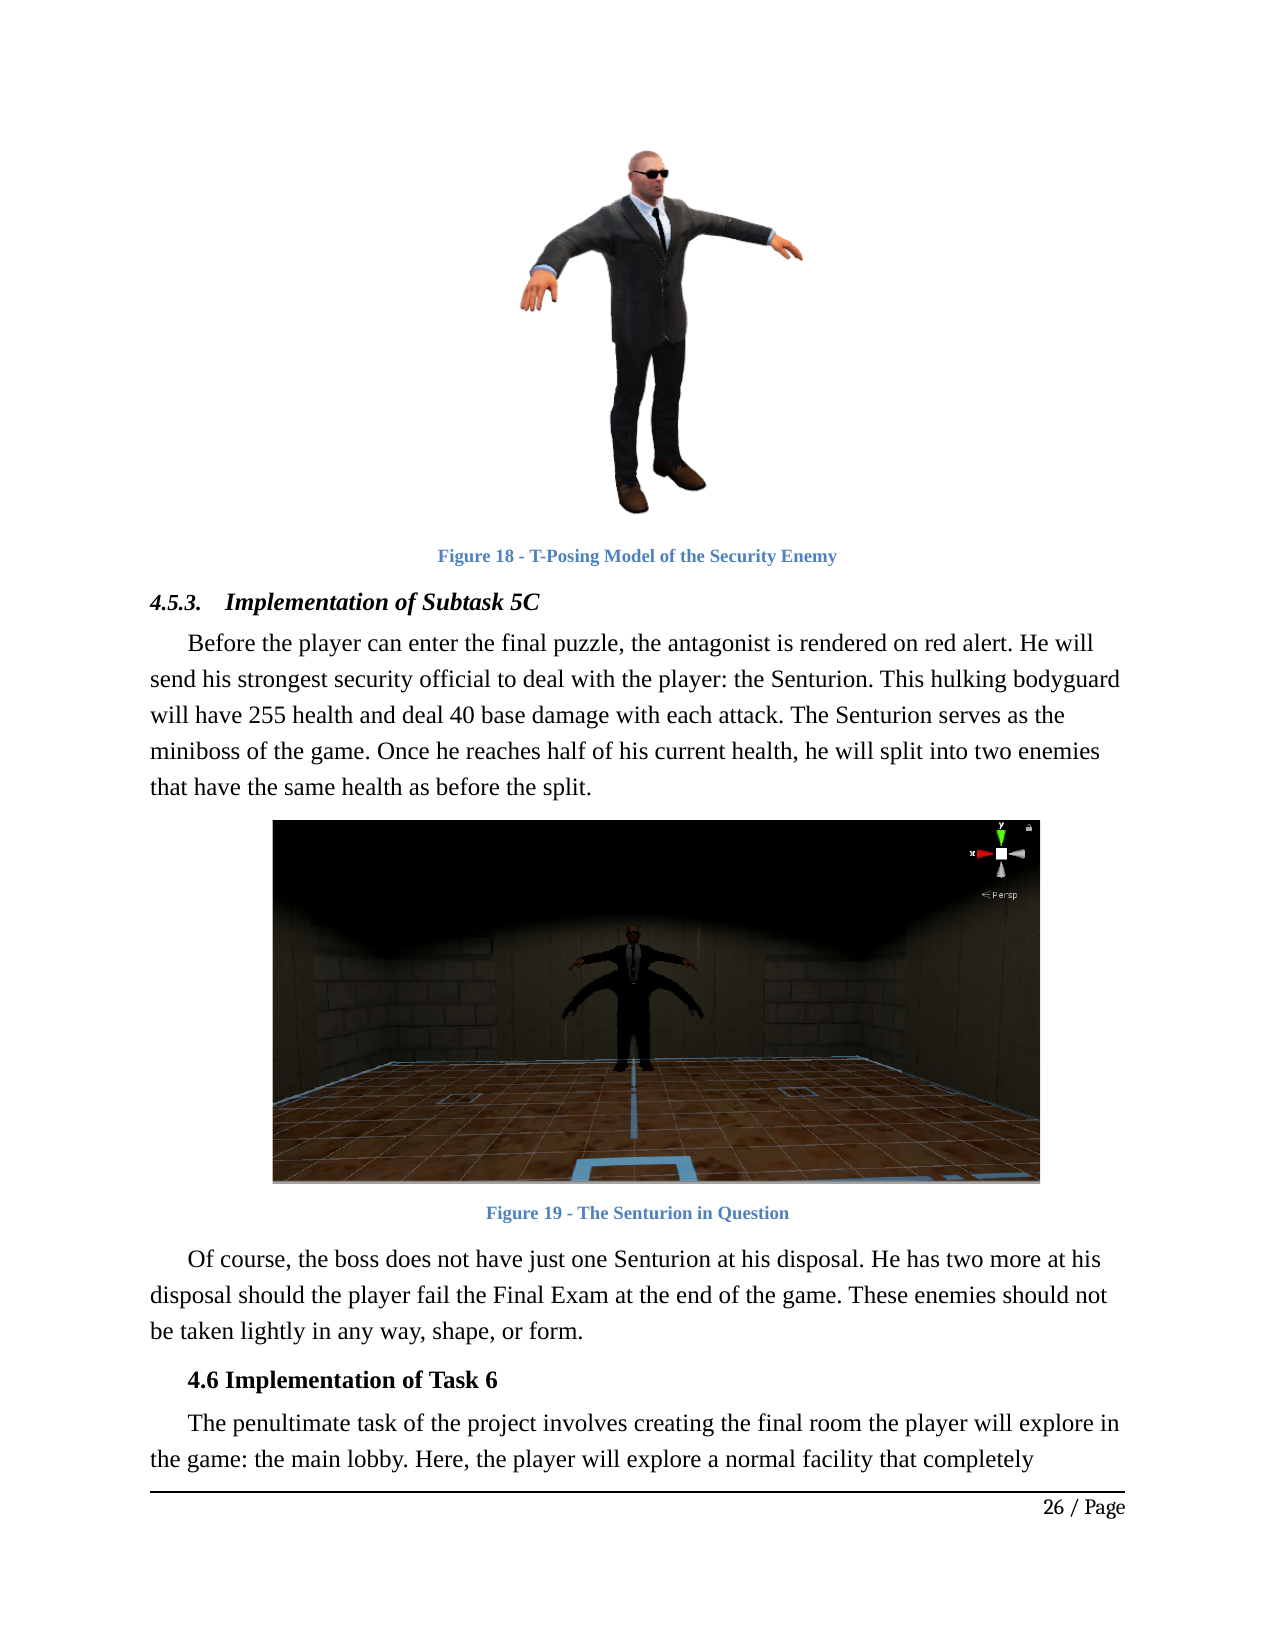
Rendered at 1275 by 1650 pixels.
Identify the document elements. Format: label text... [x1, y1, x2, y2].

text Of course, the boss does not have just one Senturion at his disposal. He has two more at his disposal should the player fail the Final Exam at the end of the game. These enemies should not be taken lightly in any way, shape, or form. [150, 1244, 1125, 1345]
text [150, 1408, 1125, 1473]
subtitle Implementation of Task 6 [187, 1365, 1125, 1394]
text Before the player can enter the final puzzle, the antagonist is rendered on red alert. He will send his strongest security official to deal with the player: the Senturion. This hulking bodyguard will have 255 health and deal 40 base damage with each attack. The Senturion serves as the miniboss of the game. Once he reaches half of his current health, he will split into two enemies that have the same health as before the split. [150, 628, 1125, 801]
picture [505, 150, 808, 526]
subtitle Implementation of Subtask 5C [150, 587, 1125, 616]
